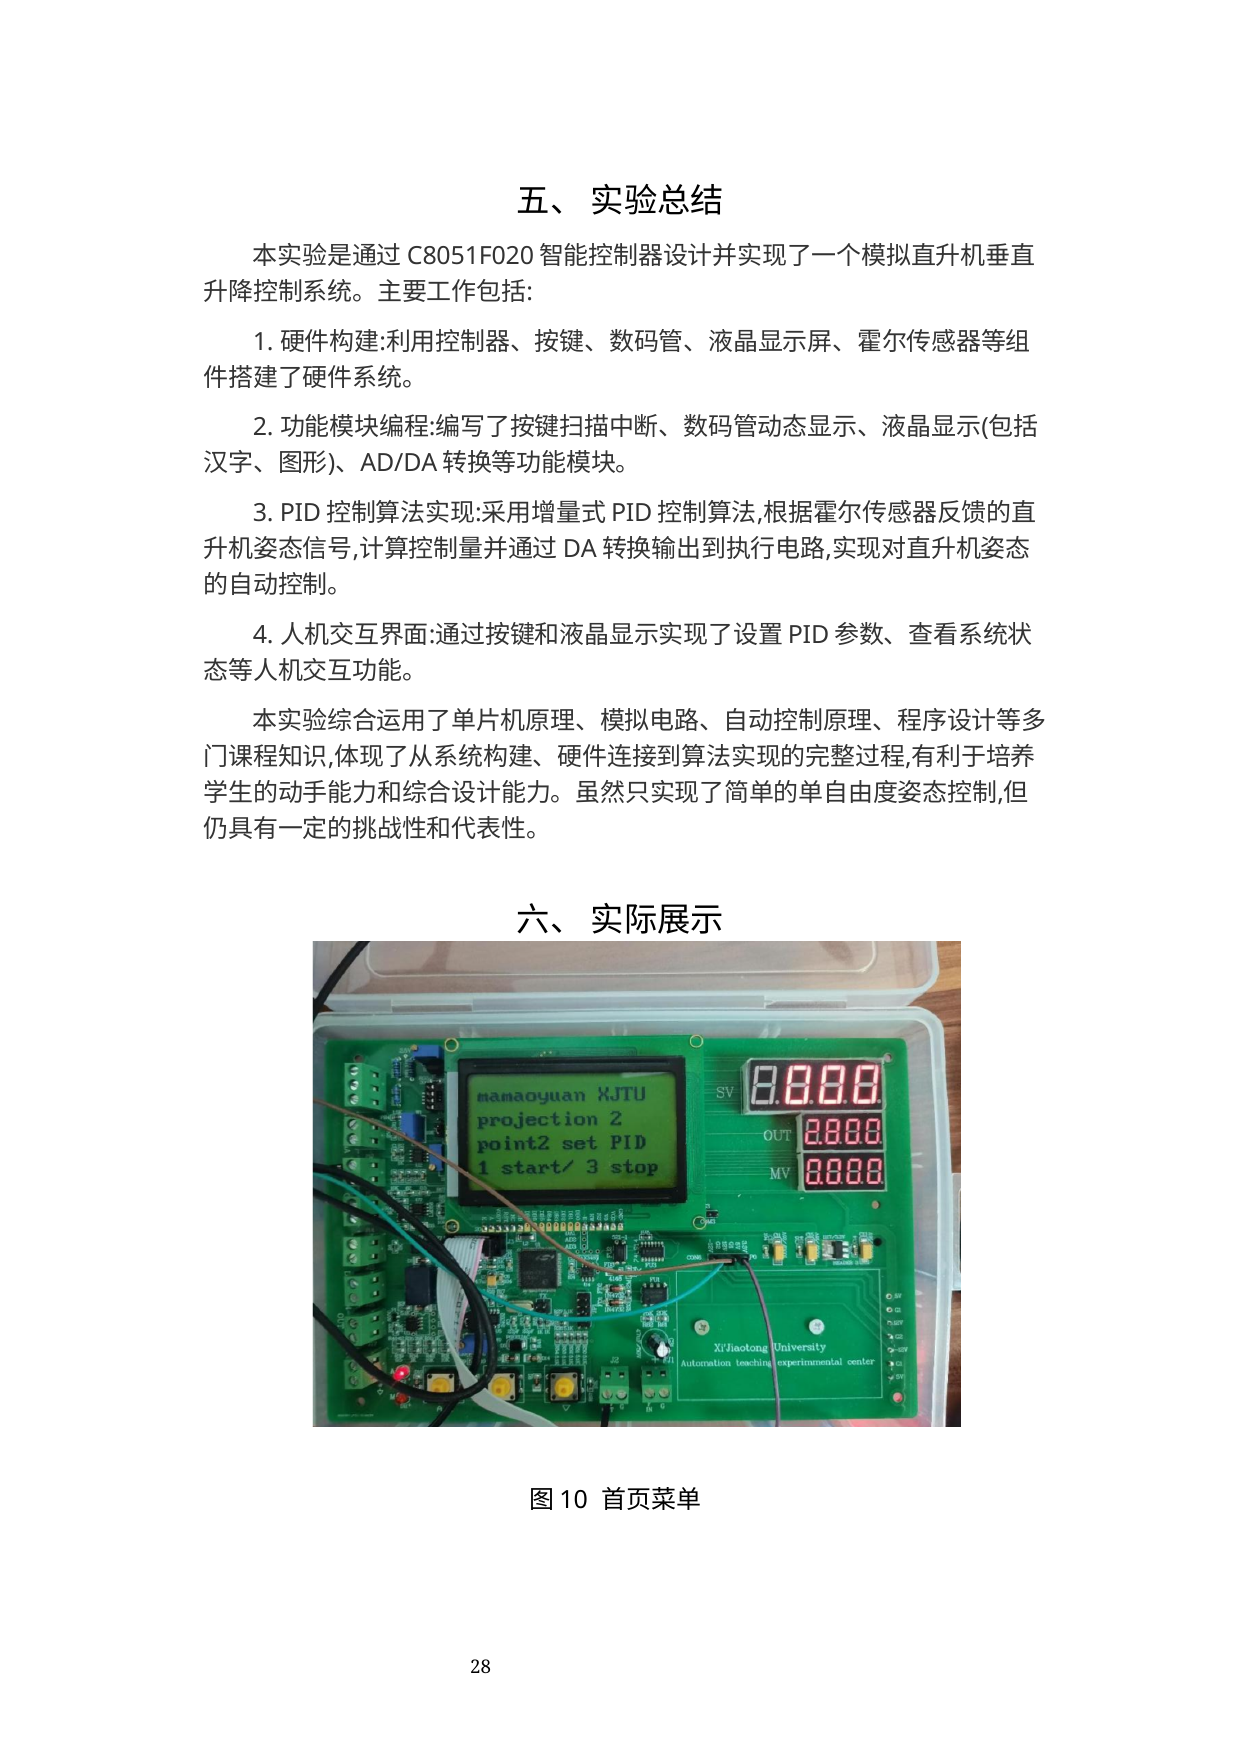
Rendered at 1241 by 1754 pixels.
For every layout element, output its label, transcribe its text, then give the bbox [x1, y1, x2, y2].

text 本实验是通过C8051F020智能控制器设计并实现了一个模拟直升机垂直升降控制系统。主要工作包括: [203, 235, 1052, 308]
text 2. 功能模块编程:编写了按键扫描中断、数码管动态显示、液晶显示(包括汉字、图形)、AD/DA转换等功能模块。 [203, 407, 1052, 479]
text 4. 人机交互界面:通过按键和液晶显示实现了设置PID参数、查看系统状态等人机交互功能。 [203, 614, 1052, 687]
text 图10 首页菜单 [188, 1482, 1042, 1515]
text 五、 实验总结 [188, 174, 1052, 222]
text 1. 硬件构建:利用控制器、按键、数码管、液晶显示屏、霍尔传感器等组件搭建了硬件系统。 [203, 321, 1052, 393]
text 3. PID控制算法实现:采用增量式PID控制算法,根据霍尔传感器反馈的直升机姿态信号,计算控制量并通过DA转换输出到执行电路,实现对直升机姿态的自动控制。 [203, 492, 1052, 601]
text 本实验综合运用了单片机原理、模拟电路、自动控制原理、程序设计等多门课程知识,体现了从系统构建、硬件连接到算法实现的完整过程,有利于培养学生的动手能力和综合设计能力。虽然只实现了简单的单自由度姿态控制,但仍具有一定的挑战性和代表性。 [203, 700, 1052, 845]
list 实际展示 [188, 892, 1052, 941]
picture [313, 941, 960, 1427]
